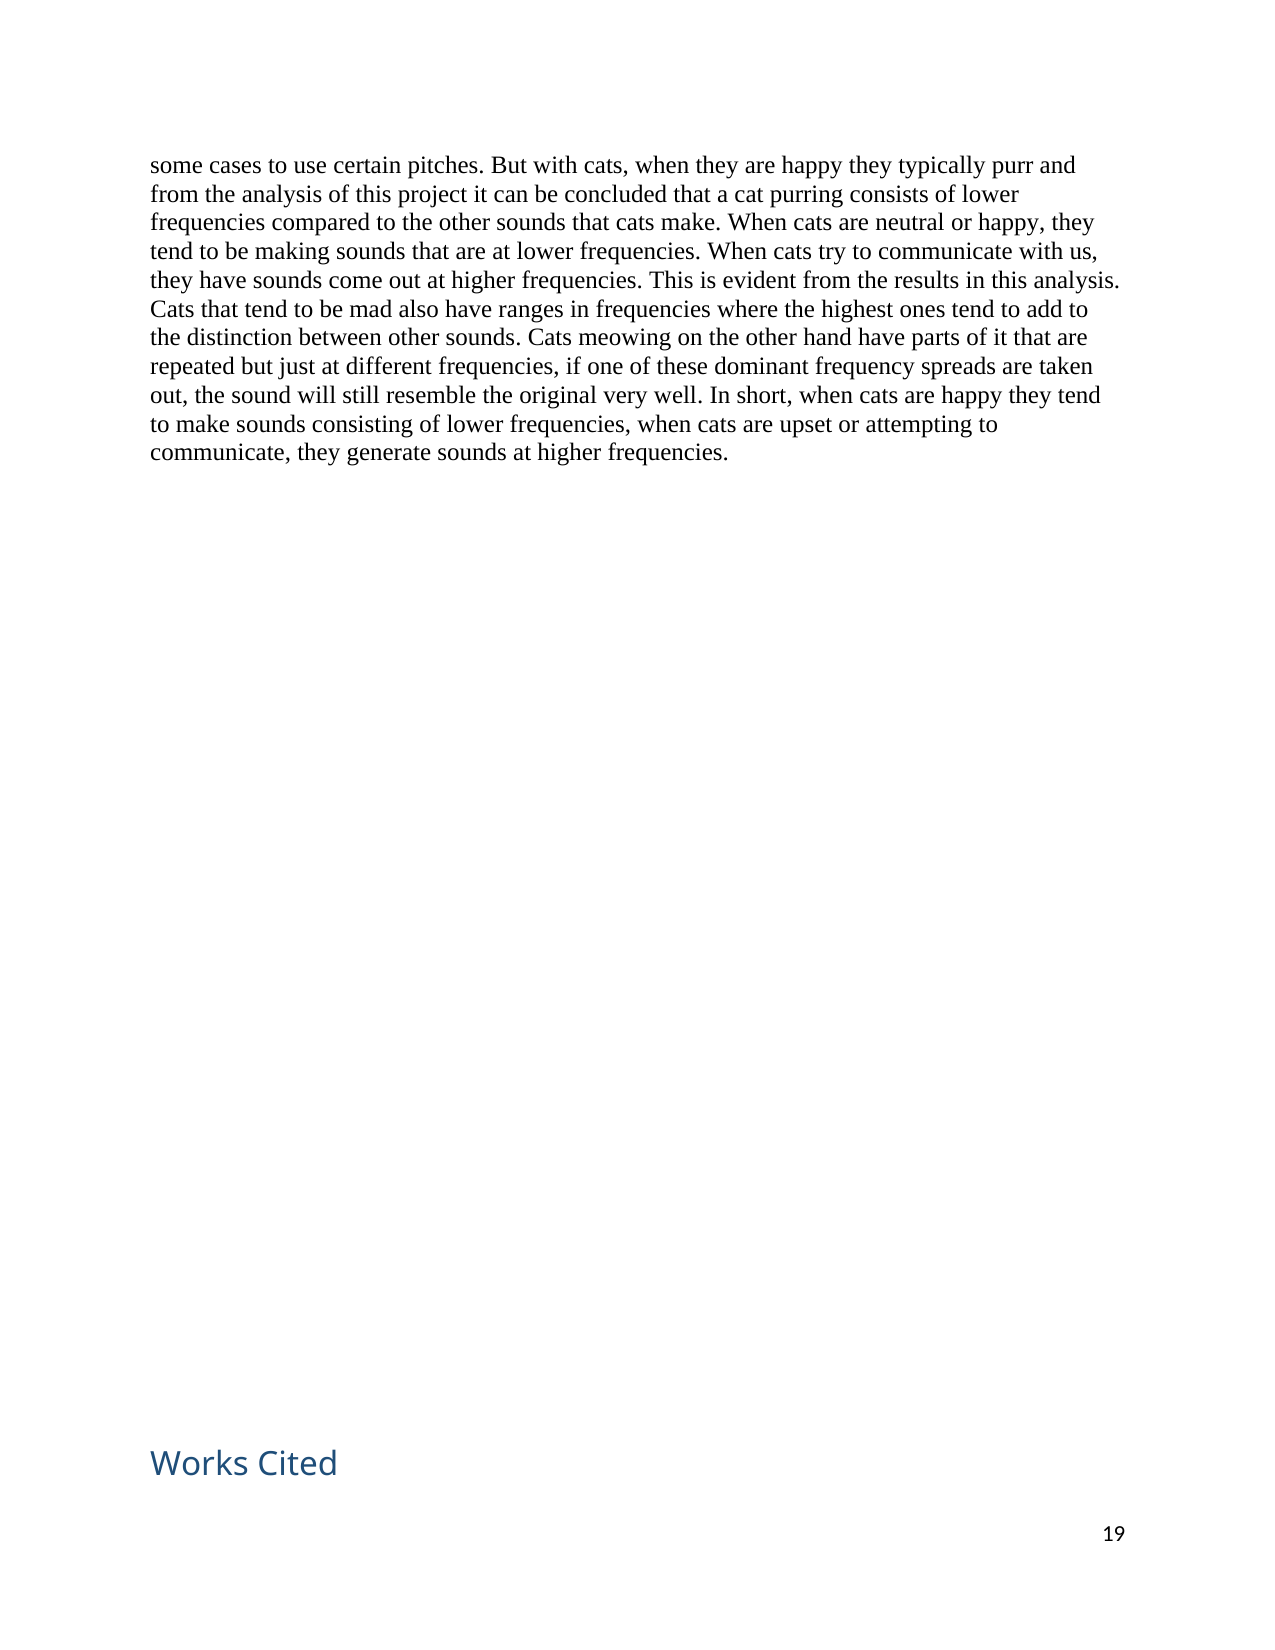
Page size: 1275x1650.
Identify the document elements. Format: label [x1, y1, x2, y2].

text [150, 150, 1125, 466]
